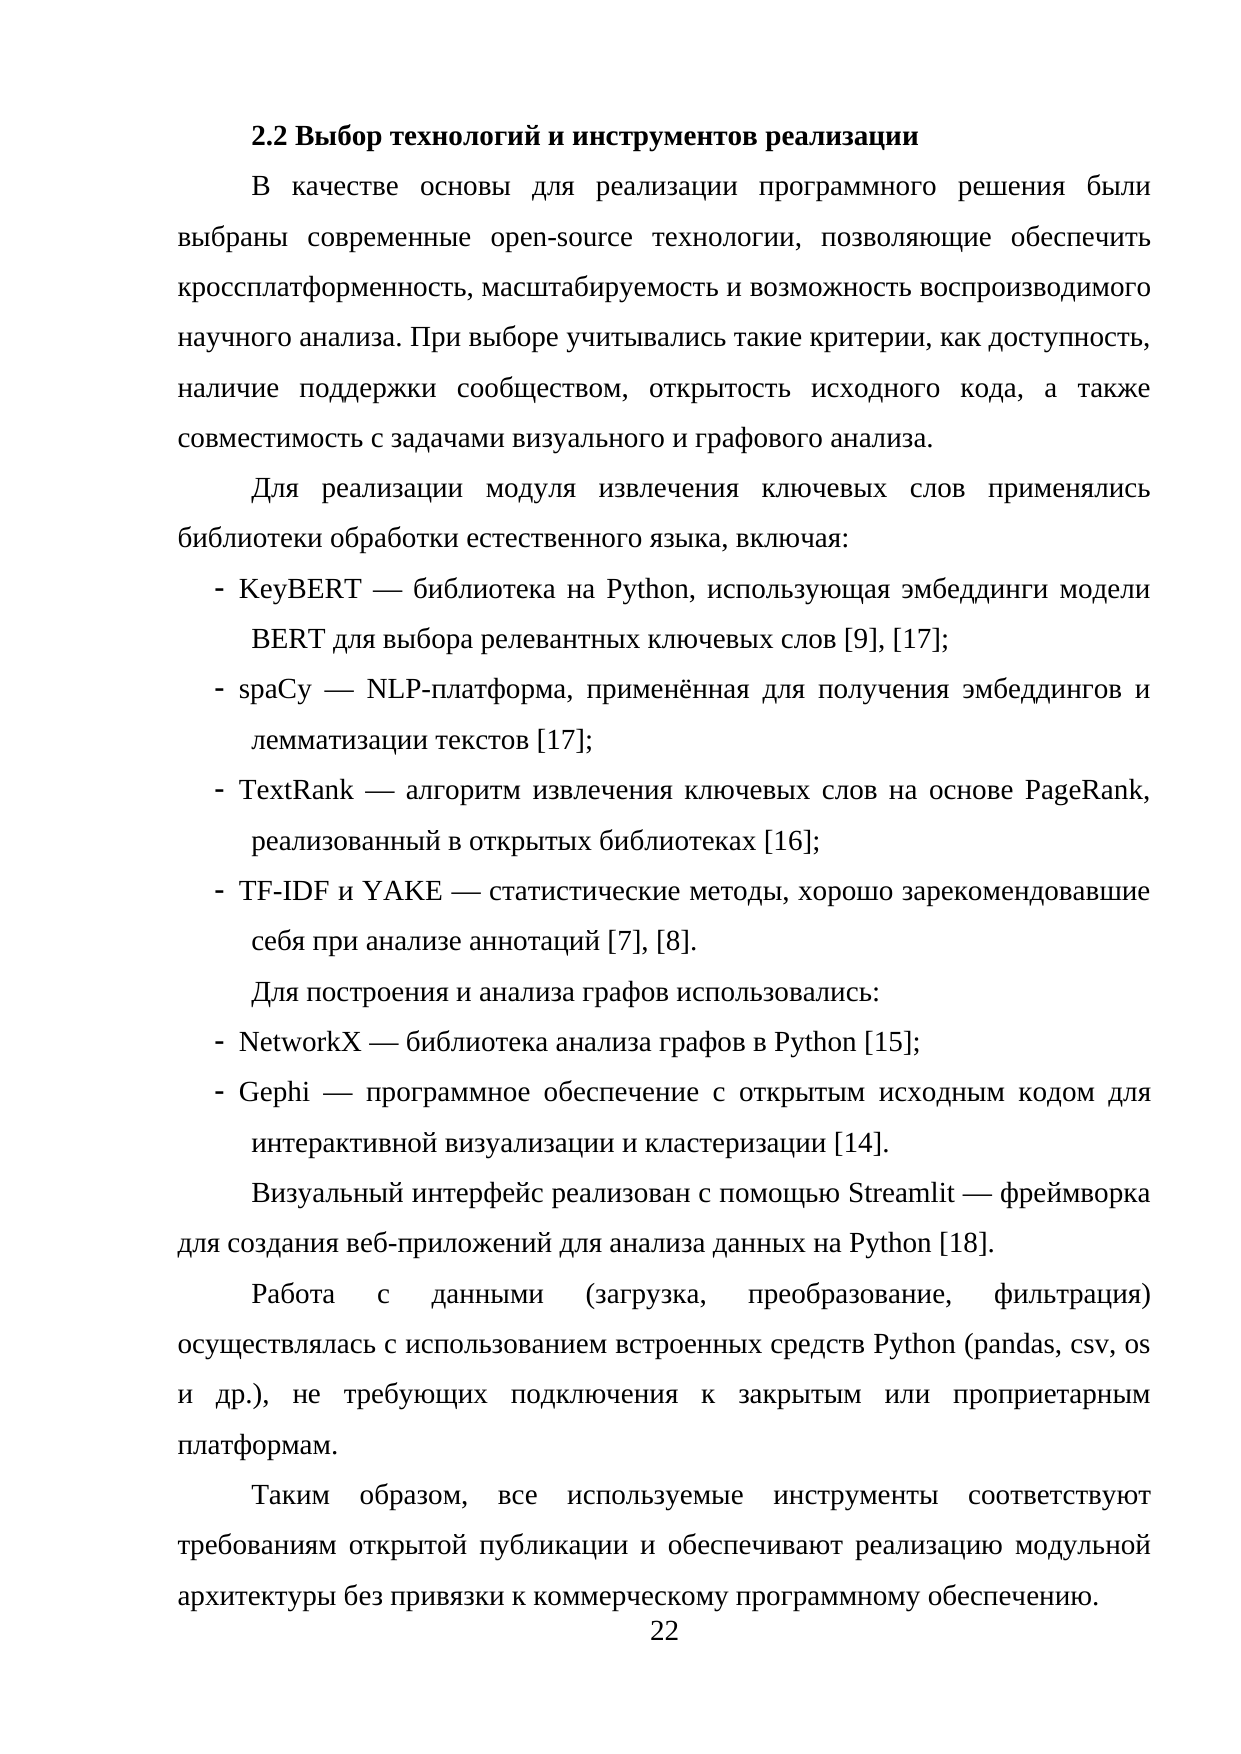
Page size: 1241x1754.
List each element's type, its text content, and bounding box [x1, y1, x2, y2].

text Работа с данными (загрузка, преобразование, фильтрация) осуществлялась с использованием встроенных средств Python (pandas, csv, os и др.), не требующих подключения к закрытым или проприетарным платформам. [177, 1276, 1152, 1460]
text Таким образом, все используемые инструменты соответствуют требованиям открытой публикации и обеспечивают реализацию модульной архитектуры без привязки к коммерческому программному обеспечению. [177, 1477, 1152, 1611]
list Gephi — программное обеспечение с открытым исходным кодом для интерактивной визуализации и кластеризации [14]. [214, 1074, 1152, 1158]
list TF-IDF и YAKE — статистические методы, хорошо зарекомендовавшие себя при анализе аннотаций [7], [8]. [214, 873, 1152, 957]
list spaCy — NLP-платформа, применённая для получения эмбеддингов и лемматизации текстов [17]; [214, 672, 1152, 756]
list NetworkX — библиотека анализа графов в Python [15]; [214, 1024, 1152, 1058]
text Для реализации модуля извлечения ключевых слов применялись библиотеки обработки естественного языка, включая: [177, 470, 1152, 554]
text Выбор технологий и инструментов реализации [177, 118, 1152, 152]
list KeyBERT — библиотека на Python, использующая эмбеддинги модели BERT для выбора релевантных ключевых слов [9], [17]; [214, 571, 1152, 655]
text В качестве основы для реализации программного решения были выбраны современные open-source технологии, позволяющие обеспечить кроссплатформенность, масштабируемость и возможность воспроизводимого научного анализа. При выборе учитывались такие критерии, как доступность, наличие поддержки сообществом, открытость исходного кода, а также совместимость с задачами визуального и графового анализа. [177, 168, 1152, 453]
list TextRank — алгоритм извлечения ключевых слов на основе PageRank, реализованный в открытых библиотеках [16]; [214, 772, 1152, 856]
text Для построения и анализа графов использовались: [177, 974, 1152, 1007]
text Визуальный интерфейс реализован с помощью Streamlit — фреймворка для создания веб-приложений для анализа данных на Python [18]. [177, 1175, 1152, 1259]
